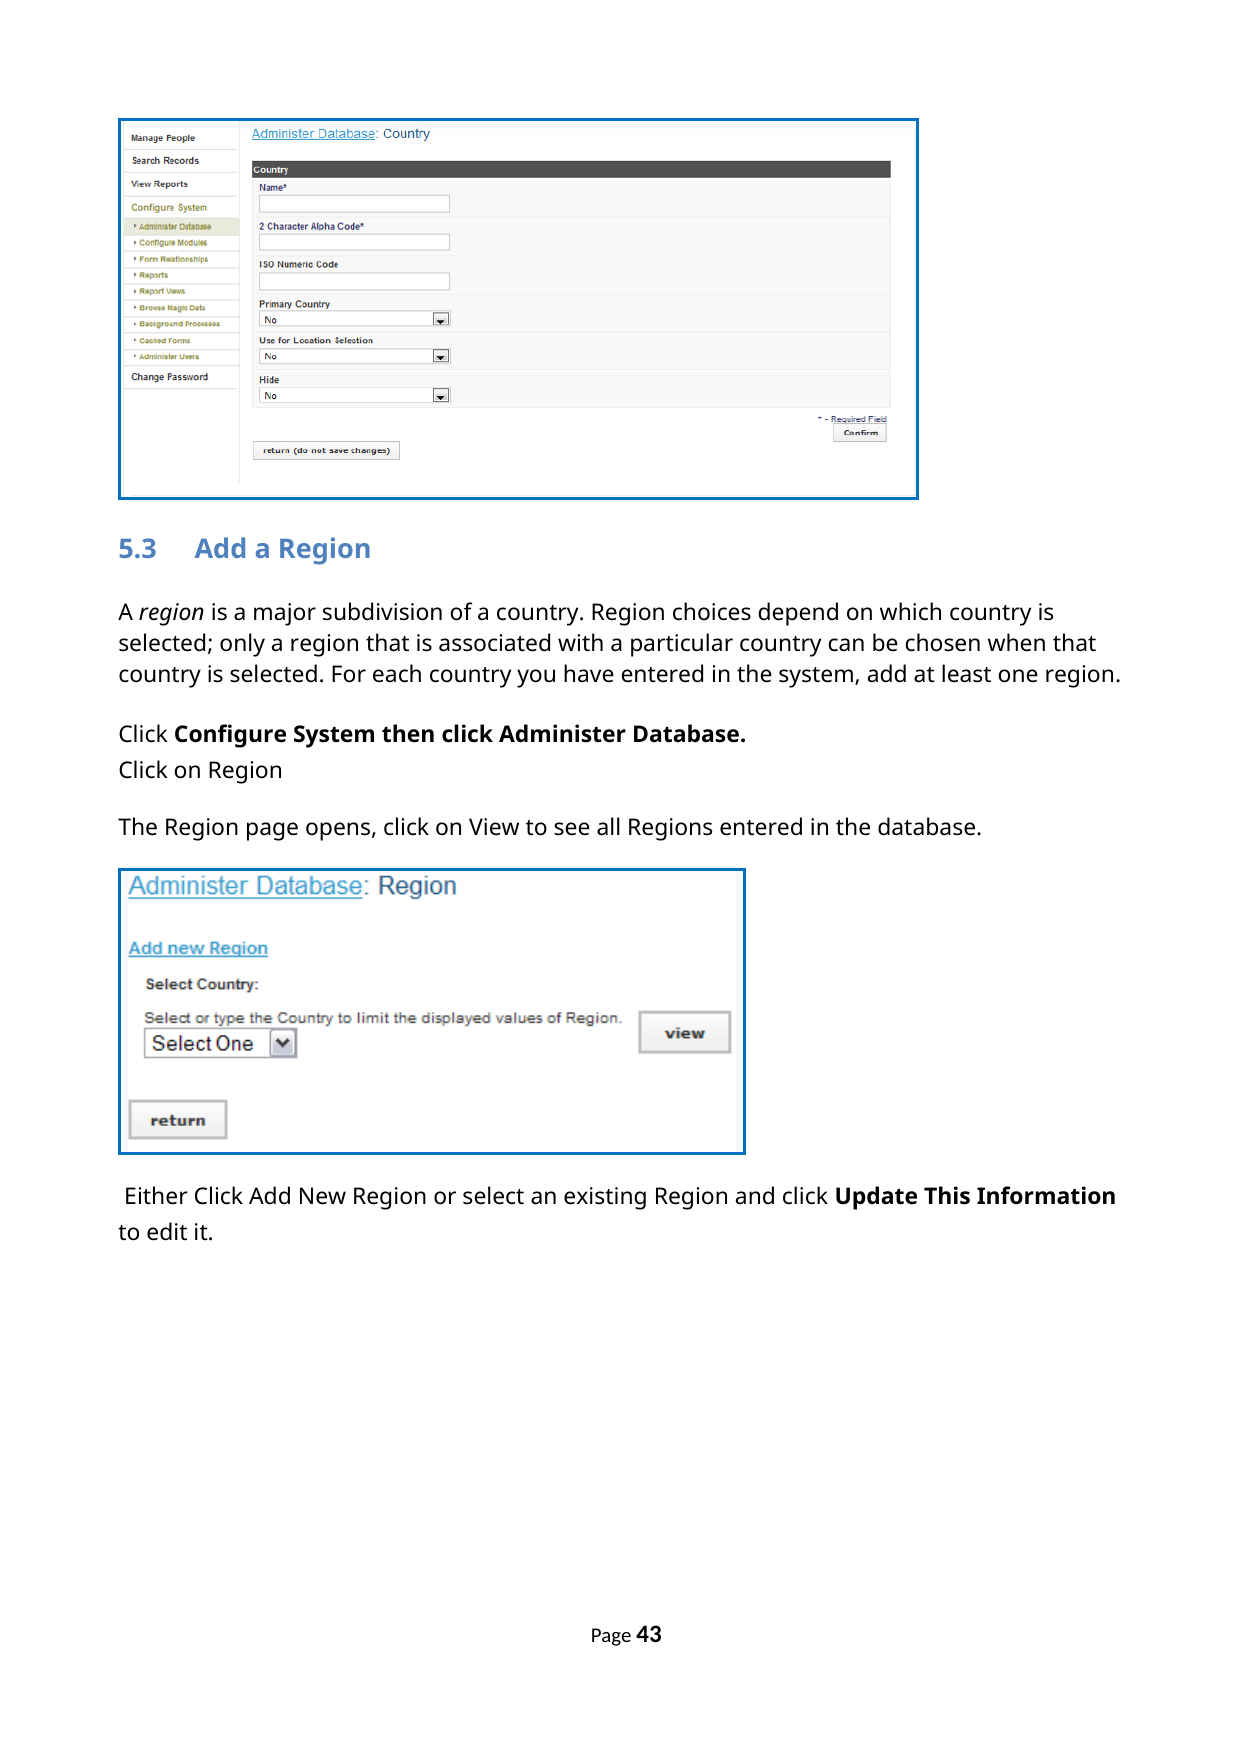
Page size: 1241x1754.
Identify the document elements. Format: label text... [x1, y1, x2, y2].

picture [121, 871, 743, 1152]
text A region is a major subdivision of a country. Region choices depend on which country is selected; only a region that is associated with a particular country can be chosen when that country is selected. For each country you have entered in the system, add at least one region. [118, 595, 1134, 689]
text The Region page opens, click on View to see all Regions entered in the database. [118, 811, 1134, 842]
text Click Configure System then click Administer Database. Click on Region [118, 718, 1134, 786]
subtitle Add a Region [118, 529, 1134, 566]
picture [121, 121, 916, 497]
text Either Click Add New Region or select an existing Region and click Update This Information to edit it. [118, 1180, 1134, 1247]
